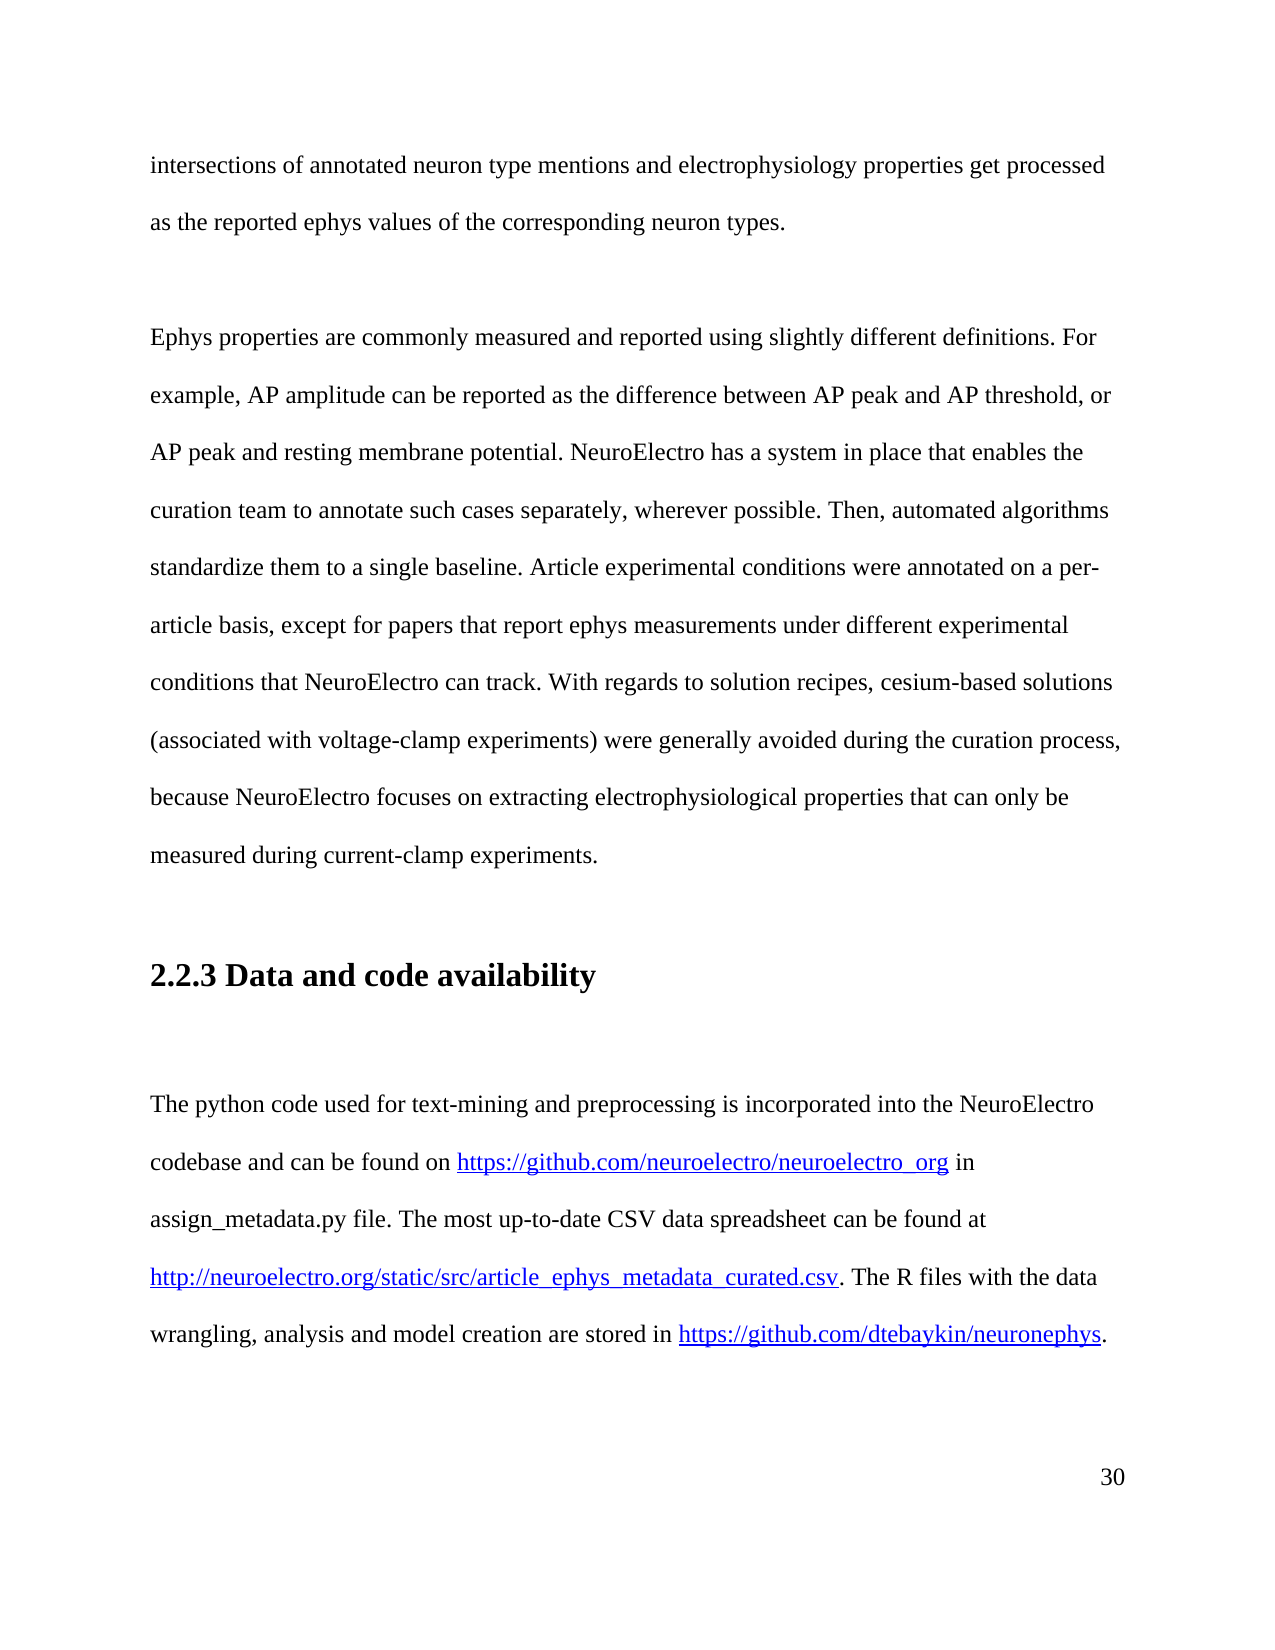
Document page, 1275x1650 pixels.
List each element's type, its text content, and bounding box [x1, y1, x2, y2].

text Ephys properties are commonly measured and reported using slightly different definitions. For example, AP amplitude can be reported as the difference between AP peak and AP threshold, or AP peak and resting membrane potential. NeuroElectro has a system in place that enables the curation team to annotate such cases separately, wherever possible. Then, automated algorithms standardize them to a single baseline. Article experimental conditions were annotated on a per-article basis, except for papers that report ephys measurements under different experimental conditions that NeuroElectro can track. With regards to solution recipes, cesium-based solutions (associated with voltage-clamp experiments) were generally avoided during the curation process, because NeuroElectro focuses on extracting electrophysiological properties that can only be measured during current-clamp experiments. [150, 322, 1125, 869]
text The python code used for text-mining and preprocessing is incorporated into the NeuroElectro codebase and can be found on https://github.com/neuroelectro/neuroelectro_org in assign_metadata.py file. The most up-to-date CSV data spreadsheet can be found at http://neuroelectro.org/static/src/article_ephys_metadata_curated.csv. The R files with the data wrangling, analysis and model creation are stored in https://github.com/dtebaykin/neuronephys. [150, 1089, 1125, 1348]
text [150, 150, 1125, 236]
subtitle Data and code availability [150, 955, 1125, 993]
